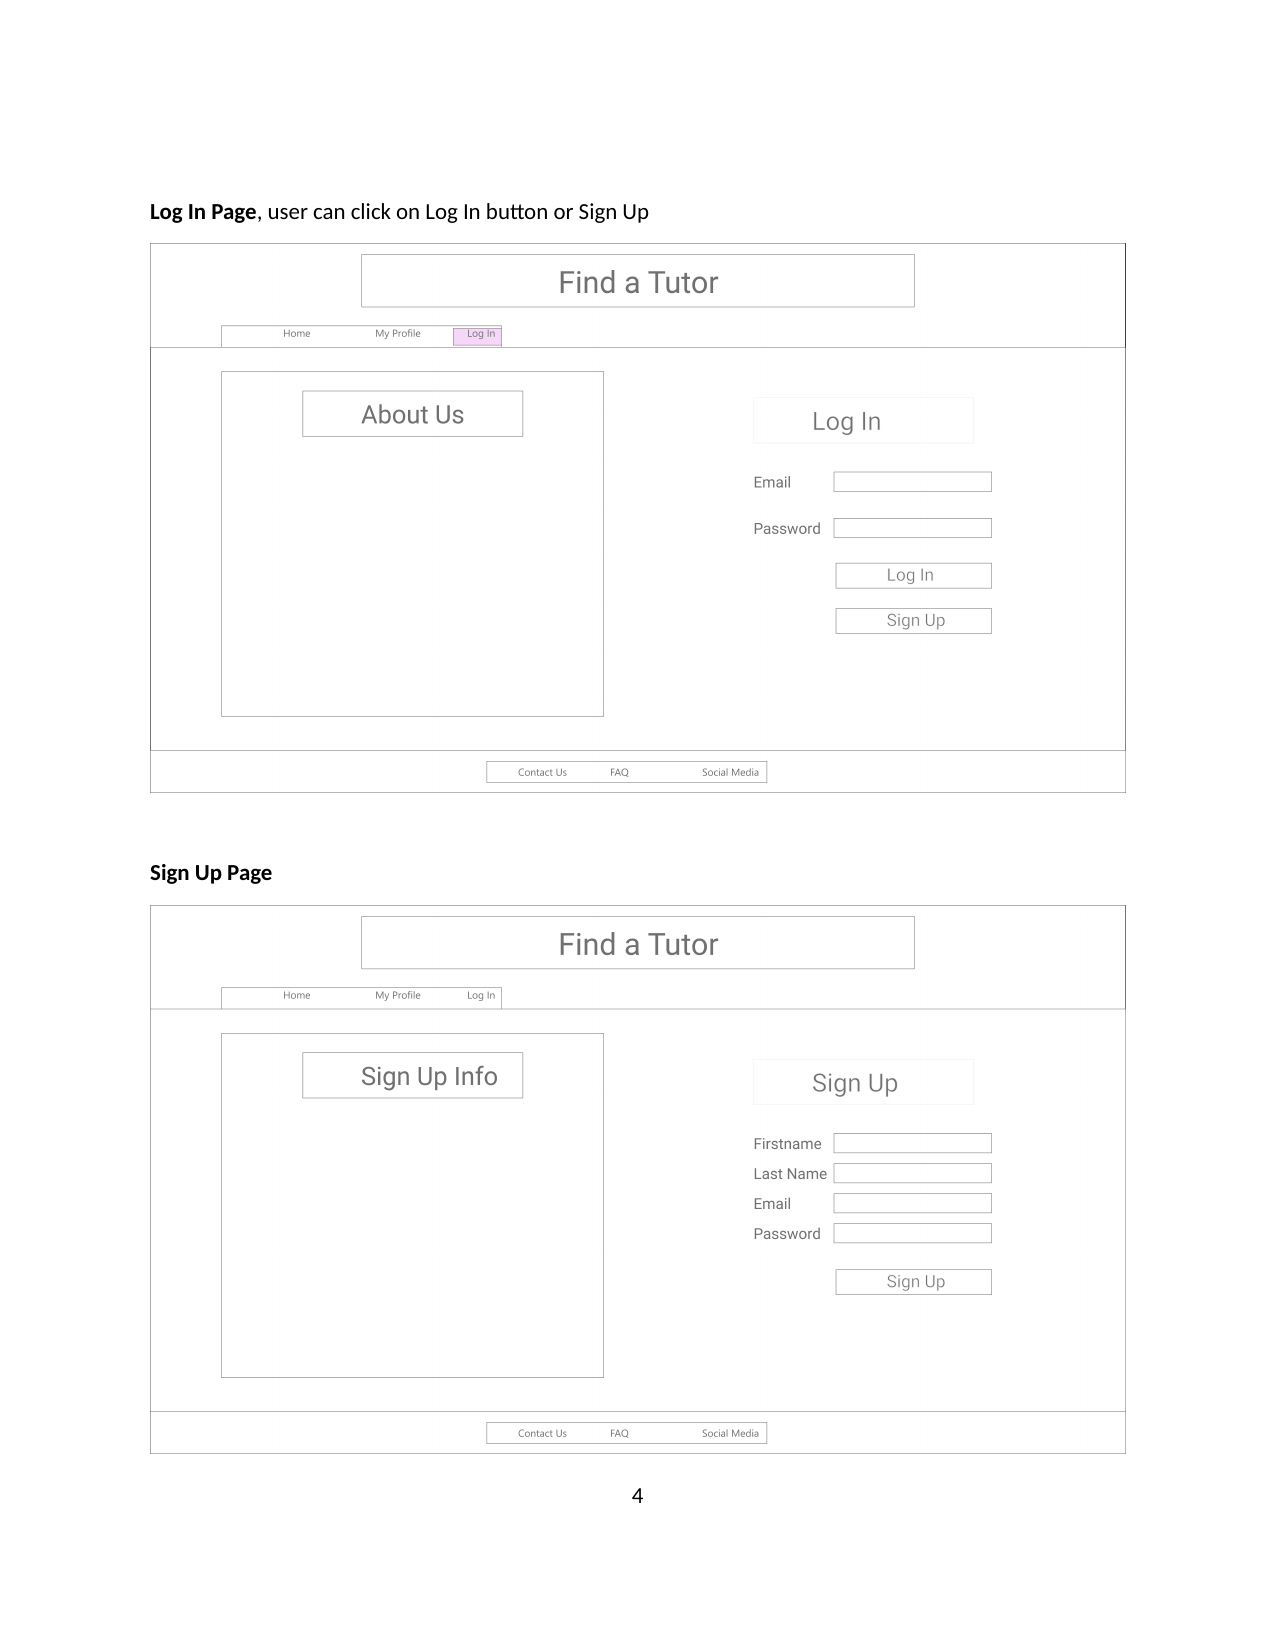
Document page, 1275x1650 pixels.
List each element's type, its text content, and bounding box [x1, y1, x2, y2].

text Log In Page, user can click on Log In button or Sign Up [150, 197, 1125, 225]
picture [150, 905, 1126, 1454]
picture [150, 243, 1126, 793]
text Sign Up Page [150, 858, 1125, 886]
